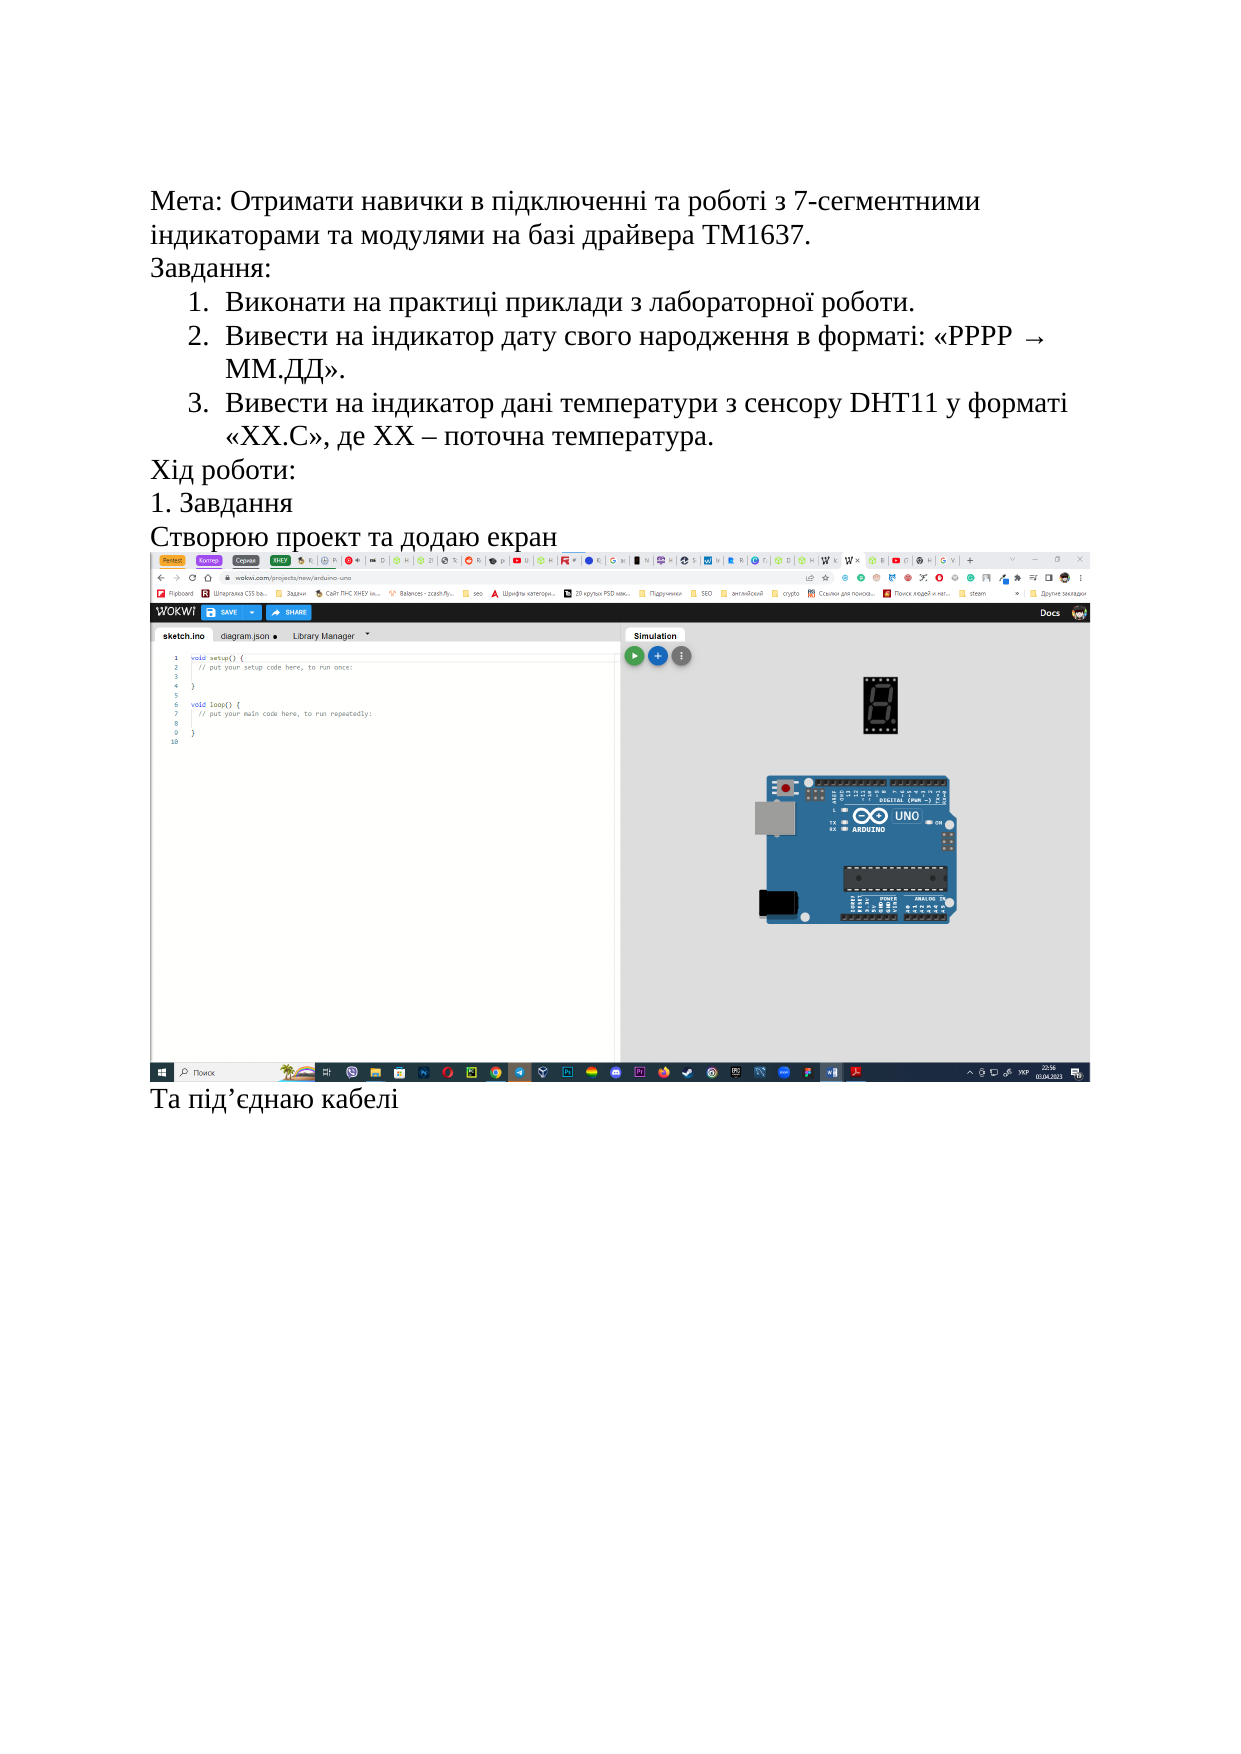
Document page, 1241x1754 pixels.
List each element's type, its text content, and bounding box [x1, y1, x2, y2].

list Вивести на індикатор дані температури з сенсору DHT11 у форматі «ХХ.С», де ХХ – поточна температура. [187, 385, 1090, 452]
text Завдання: [150, 251, 1090, 284]
text Мета: Отримати навички в підключенні та роботі з 7-сегментними індикаторами та модулями на базі драйвера TM1637. [150, 183, 1090, 251]
text Та під’єднаю кабелі [150, 1082, 1090, 1115]
list Виконати на практиці приклади з лабораторної роботи. [187, 284, 1090, 318]
text Хід роботи: [150, 452, 1090, 485]
text Створюю проект та додаю екран [150, 519, 1090, 552]
text 1. Завдання [150, 485, 1090, 519]
picture [150, 552, 1091, 1082]
list Вивести на індикатор дату свого народження в форматі: «РРРР → ММ.ДД». [187, 318, 1090, 385]
